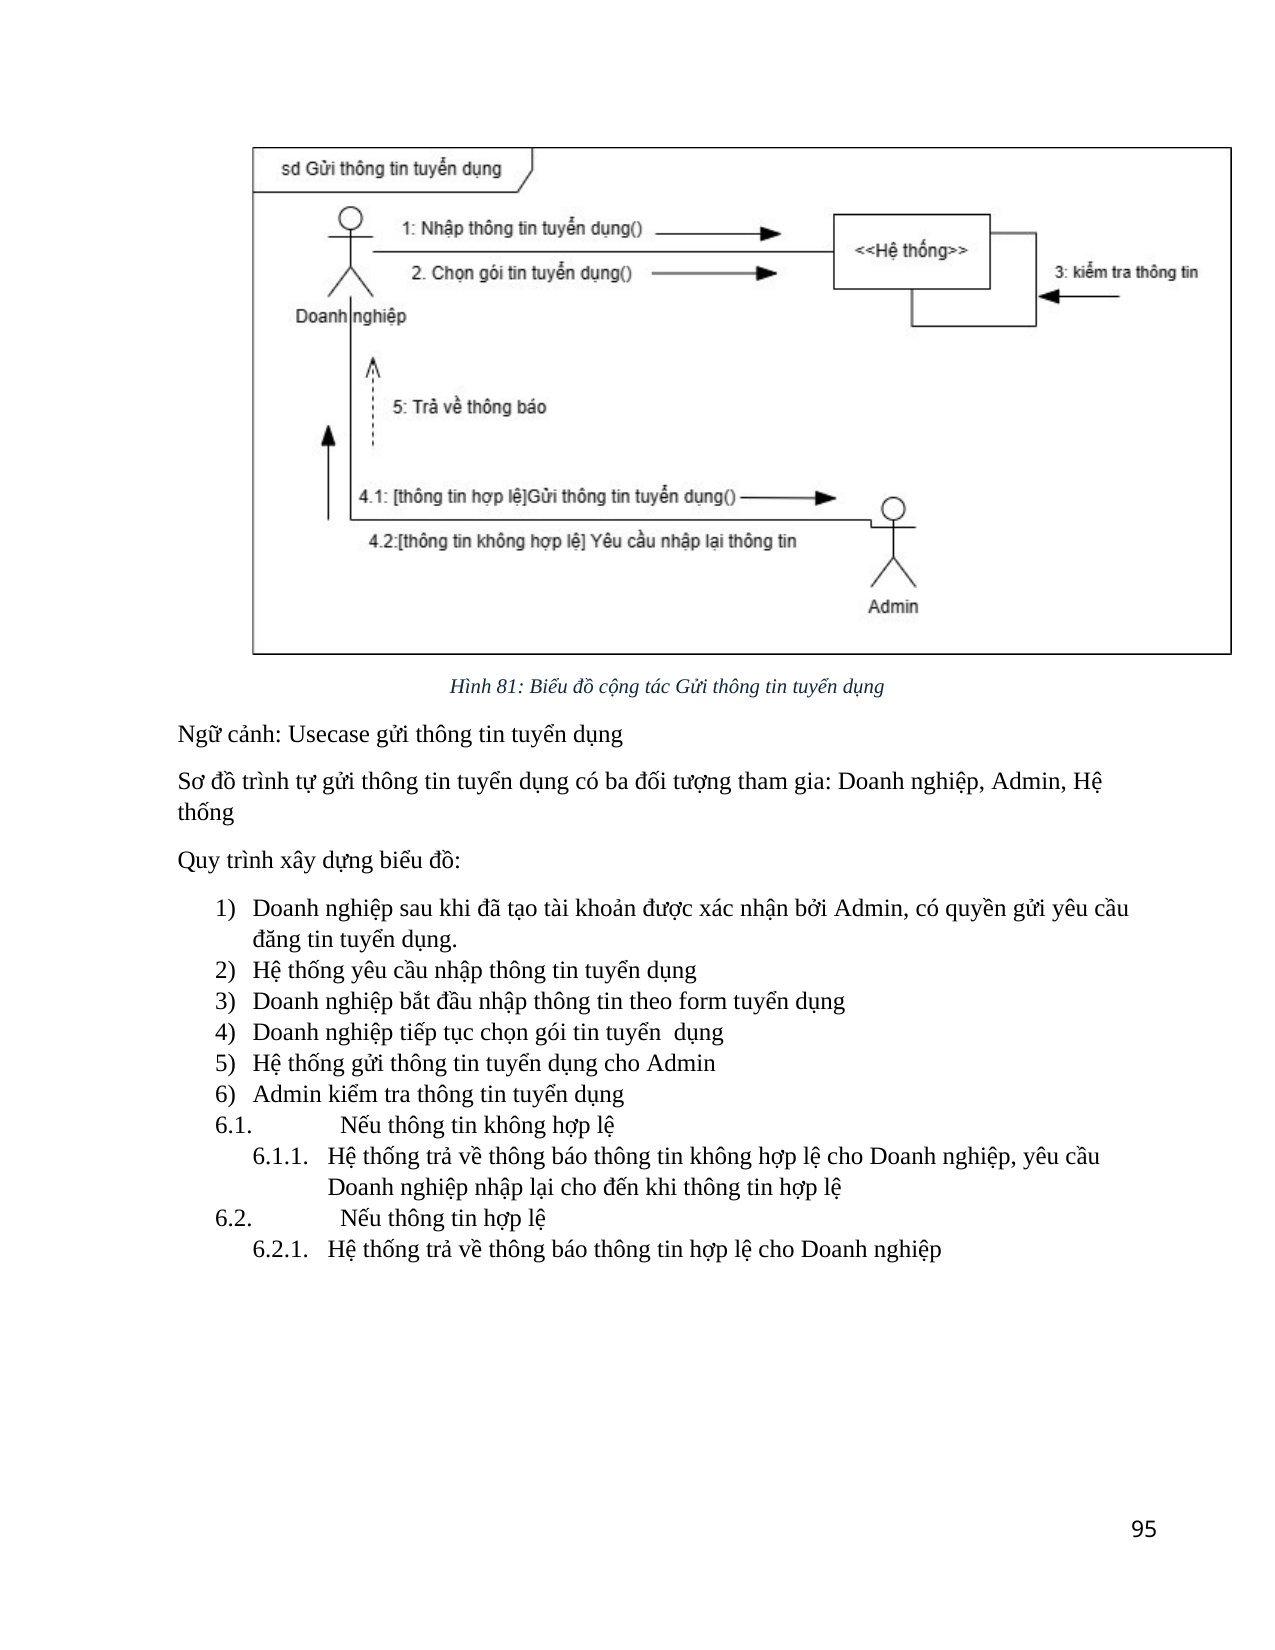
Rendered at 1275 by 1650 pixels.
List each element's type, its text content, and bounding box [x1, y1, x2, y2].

list Doanh nghiệp tiếp tục chọn gói tin tuyển dụng [215, 1017, 1157, 1046]
text Sơ đồ trình tự gửi thông tin tuyển dụng có ba đối tượng tham gia: Doanh nghiệp, Admin, Hệ thống [177, 766, 1157, 826]
list Nếu thông tin không hợp lệ [215, 1110, 1157, 1139]
text Hình 81: Biểu đồ cộng tác Gửi thông tin tuyển dụng [177, 674, 1157, 698]
list Hệ thống yêu cầu nhập thông tin tuyển dụng [215, 955, 1157, 984]
list Doanh nghiệp bắt đầu nhập thông tin theo form tuyển dụng [215, 986, 1157, 1015]
picture [252, 147, 1232, 655]
list Admin kiểm tra thông tin tuyển dụng [215, 1079, 1157, 1108]
text Quy trình xây dựng biểu đồ: [177, 845, 1157, 874]
list Doanh nghiệp sau khi đã tạo tài khoản được xác nhận bởi Admin, có quyền gửi yêu cầu đăng tin tuyển dụng. [215, 893, 1157, 953]
text Ngữ cảnh: Usecase gửi thông tin tuyển dụng [177, 719, 1157, 747]
list Hệ thống gửi thông tin tuyển dụng cho Admin [215, 1048, 1157, 1077]
list Nếu thông tin hợp lệ [215, 1203, 1157, 1232]
list Hệ thống trả về thông báo thông tin hợp lệ cho Doanh nghiệp [252, 1234, 1157, 1263]
list Hệ thống trả về thông báo thông tin không hợp lệ cho Doanh nghiệp, yêu cầu Doanh nghiệp nhập lại cho đến khi thông tin hợp lệ [252, 1141, 1157, 1201]
